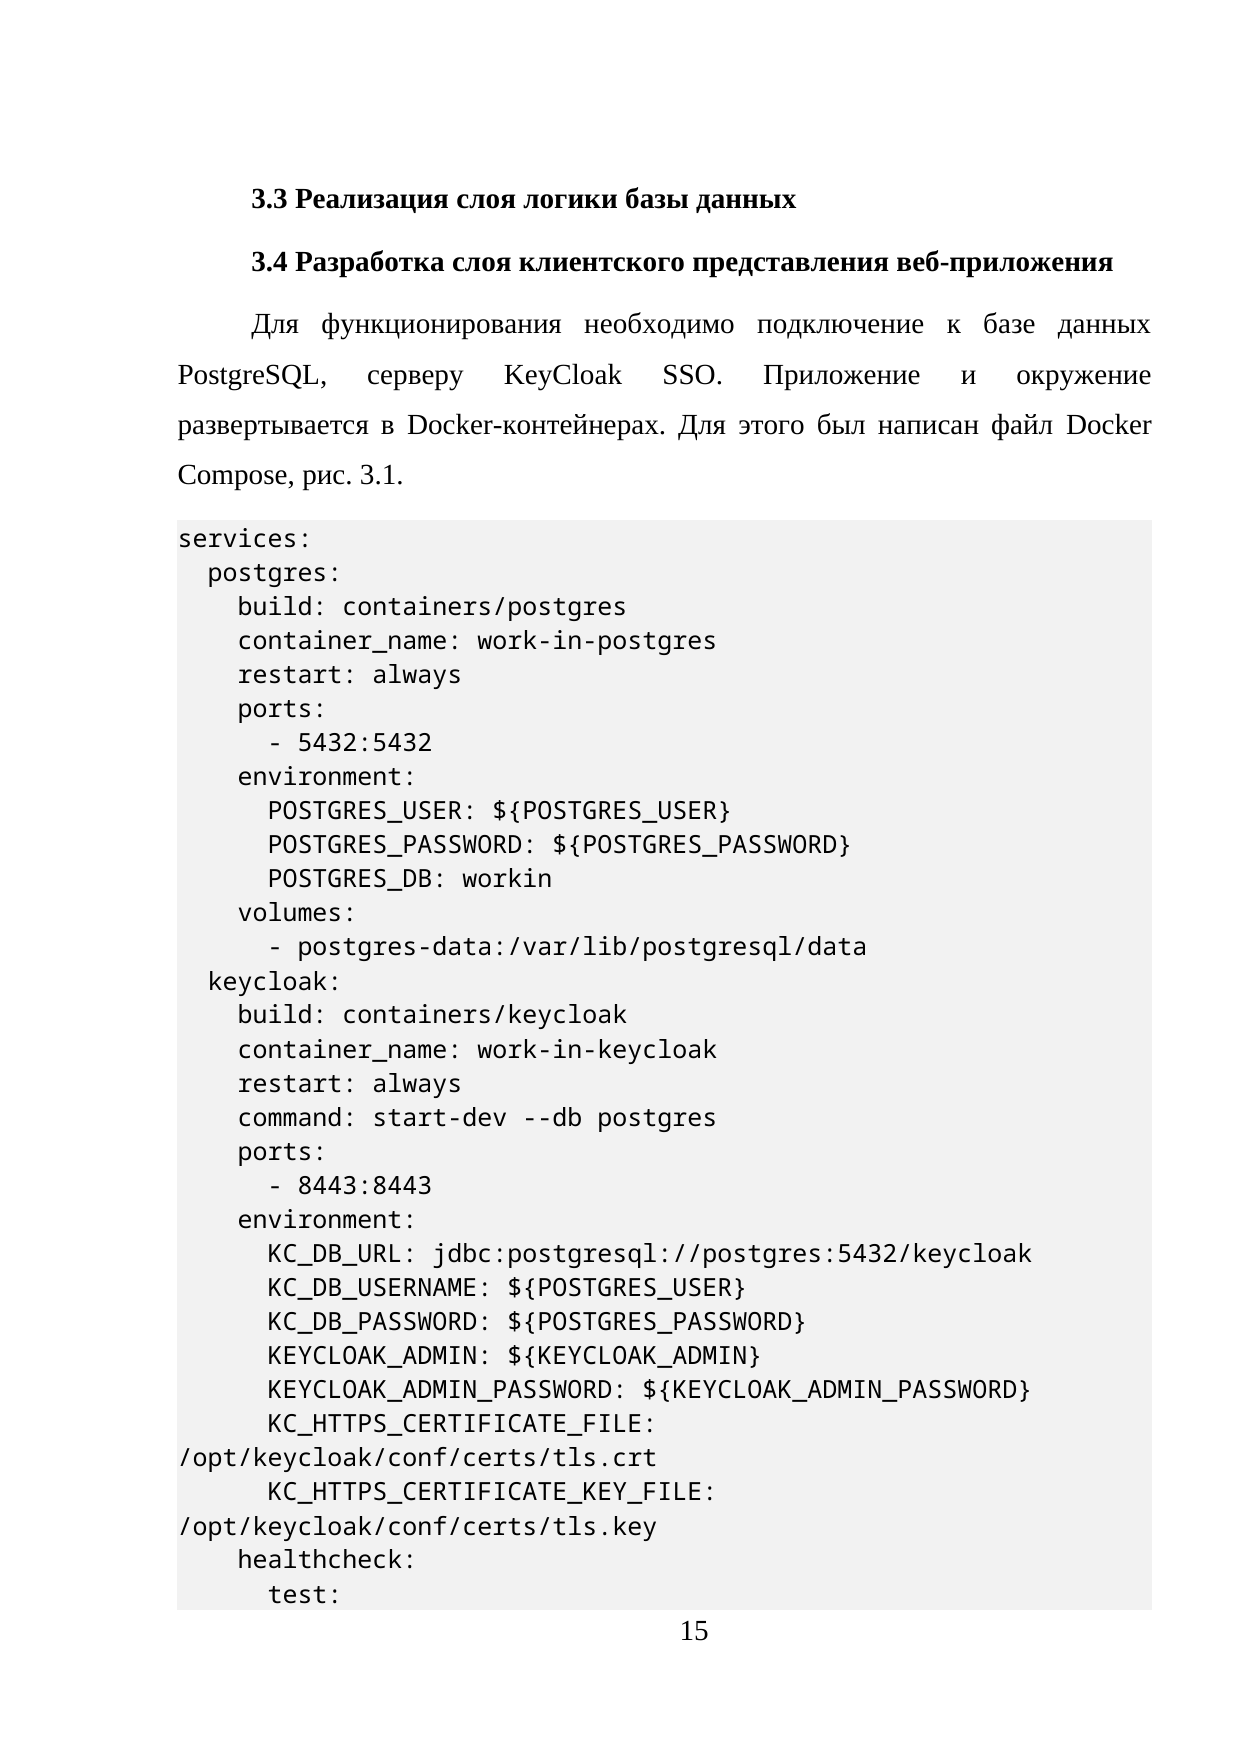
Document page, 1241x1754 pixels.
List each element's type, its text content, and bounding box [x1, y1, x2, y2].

text build: containers/postgres [177, 588, 1152, 622]
text ports: [177, 691, 1152, 725]
text postgres: [177, 554, 1152, 588]
text restart: always [177, 657, 1152, 691]
text build: containers/keycloak [177, 997, 1152, 1031]
text KC_DB_USERNAME: ${POSTGRES_USER} [177, 1270, 1152, 1304]
text volumes: [177, 895, 1152, 929]
text environment: [177, 759, 1152, 793]
text container_name: work-in-postgres [177, 622, 1152, 657]
text KC_HTTPS_CERTIFICATE_KEY_FILE: /opt/keycloak/conf/certs/tls.key [177, 1474, 1152, 1542]
text restart: always [177, 1065, 1152, 1099]
text POSTGRES_PASSWORD: ${POSTGRES_PASSWORD} [177, 827, 1152, 861]
text container_name: work-in-keycloak [177, 1031, 1152, 1065]
text POSTGRES_DB: workin [177, 861, 1152, 895]
text - 5432:5432 [177, 725, 1152, 759]
text - postgres-data:/var/lib/postgresql/data [177, 929, 1152, 963]
text KEYCLOAK_ADMIN: ${KEYCLOAK_ADMIN} [177, 1338, 1152, 1372]
text POSTGRES_USER: ${POSTGRES_USER} [177, 793, 1152, 827]
text services: [177, 520, 1152, 554]
text 3.3 Реализация слоя логики базы данных [177, 181, 1152, 214]
text KC_HTTPS_CERTIFICATE_FILE: /opt/keycloak/conf/certs/tls.crt [177, 1406, 1152, 1474]
text - 8443:8443 [177, 1167, 1152, 1202]
text KEYCLOAK_ADMIN_PASSWORD: ${KEYCLOAK_ADMIN_PASSWORD} [177, 1372, 1152, 1406]
text 3.4 Разработка слоя клиентского представления веб-приложения [177, 244, 1152, 277]
text KC_DB_PASSWORD: ${POSTGRES_PASSWORD} [177, 1304, 1152, 1338]
text command: start-dev --db postgres [177, 1099, 1152, 1133]
text Для функционирования необходимо подключение к базе данных PostgreSQL, серверу KeyCloak SSO. Приложение и окружение развертывается в Docker-контейнерах. Для этого был написан файл Docker Compose, рис. 3.1. [177, 307, 1152, 491]
text ports: [177, 1133, 1152, 1167]
text KC_DB_URL: jdbc:postgresql://postgres:5432/keycloak [177, 1236, 1152, 1270]
text environment: [177, 1202, 1152, 1236]
text keycloak: [177, 963, 1152, 997]
text test: [177, 1576, 1152, 1610]
text healthcheck: [177, 1542, 1152, 1576]
